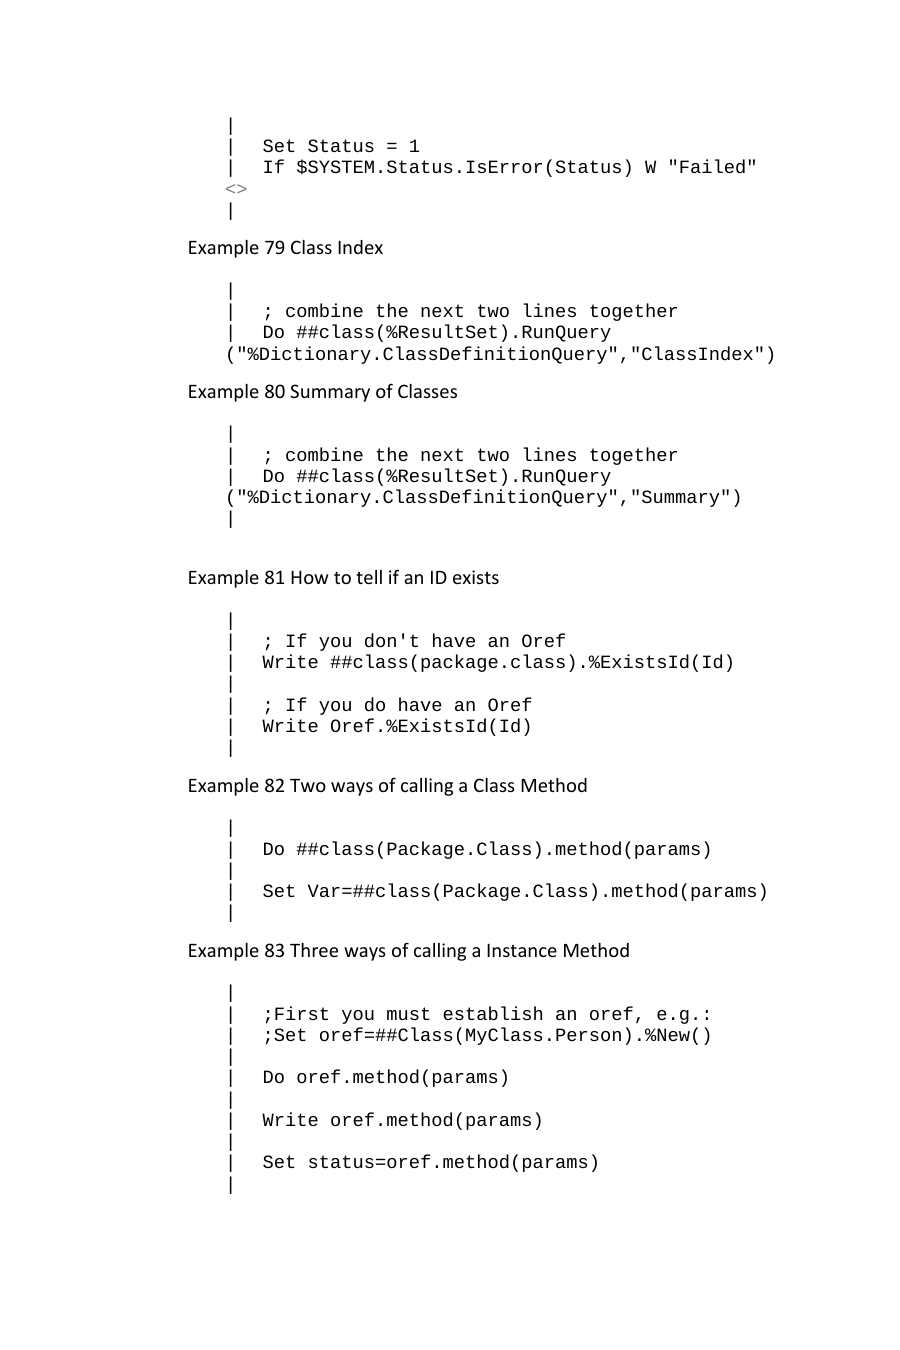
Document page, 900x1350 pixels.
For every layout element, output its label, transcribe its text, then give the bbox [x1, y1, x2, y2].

text | Write oref.method(params) [187, 1111, 825, 1132]
text | ;Set oref=##Class(MyClass.Person).%New() [187, 1026, 825, 1047]
text | ; If you do have an Oref [187, 696, 825, 717]
text ("%Dictionary.ClassDefinitionQuery","ClassIndex") [225, 344, 825, 366]
text | [225, 818, 825, 839]
text ("%Dictionary.ClassDefinitionQuery","Summary") [187, 488, 825, 509]
text | Set Var=##class(Package.Class).method(params) [187, 882, 825, 903]
text | Do oref.method(params) [187, 1068, 825, 1089]
text | [225, 116, 825, 137]
text | [225, 738, 825, 759]
text | [187, 1047, 825, 1068]
text | [187, 983, 825, 1004]
text | [187, 509, 825, 531]
text | Do ##class(%ResultSet).RunQuery [187, 467, 825, 488]
text | [187, 1174, 825, 1196]
text | Write Oref.%ExistsId(Id) [225, 717, 825, 738]
text | [225, 611, 825, 632]
text | Do ##class(Package.Class).method(params) [187, 839, 825, 861]
text | [187, 674, 825, 696]
text | If $SYSTEM.Status.IsError(Status) W "Failed" [225, 158, 825, 179]
text <> [225, 179, 825, 201]
text | ; combine the next two lines together [187, 446, 825, 467]
text | Write ##class(package.class).%ExistsId(Id) [187, 653, 825, 674]
text | Set Status = 1 [225, 137, 825, 158]
text | [225, 281, 825, 302]
text | [225, 424, 825, 446]
text | [187, 903, 825, 924]
text | ; combine the next two lines together [187, 302, 825, 323]
text | ; If you don't have an Oref [187, 632, 825, 653]
text | [187, 1089, 825, 1111]
text | Set status=oref.method(params) [187, 1153, 825, 1174]
text | [187, 1132, 825, 1153]
text | [187, 861, 825, 882]
text | Do ##class(%ResultSet).RunQuery [187, 323, 825, 344]
text | [225, 201, 825, 222]
text | ;First you must establish an oref, e.g.: [187, 1004, 825, 1026]
